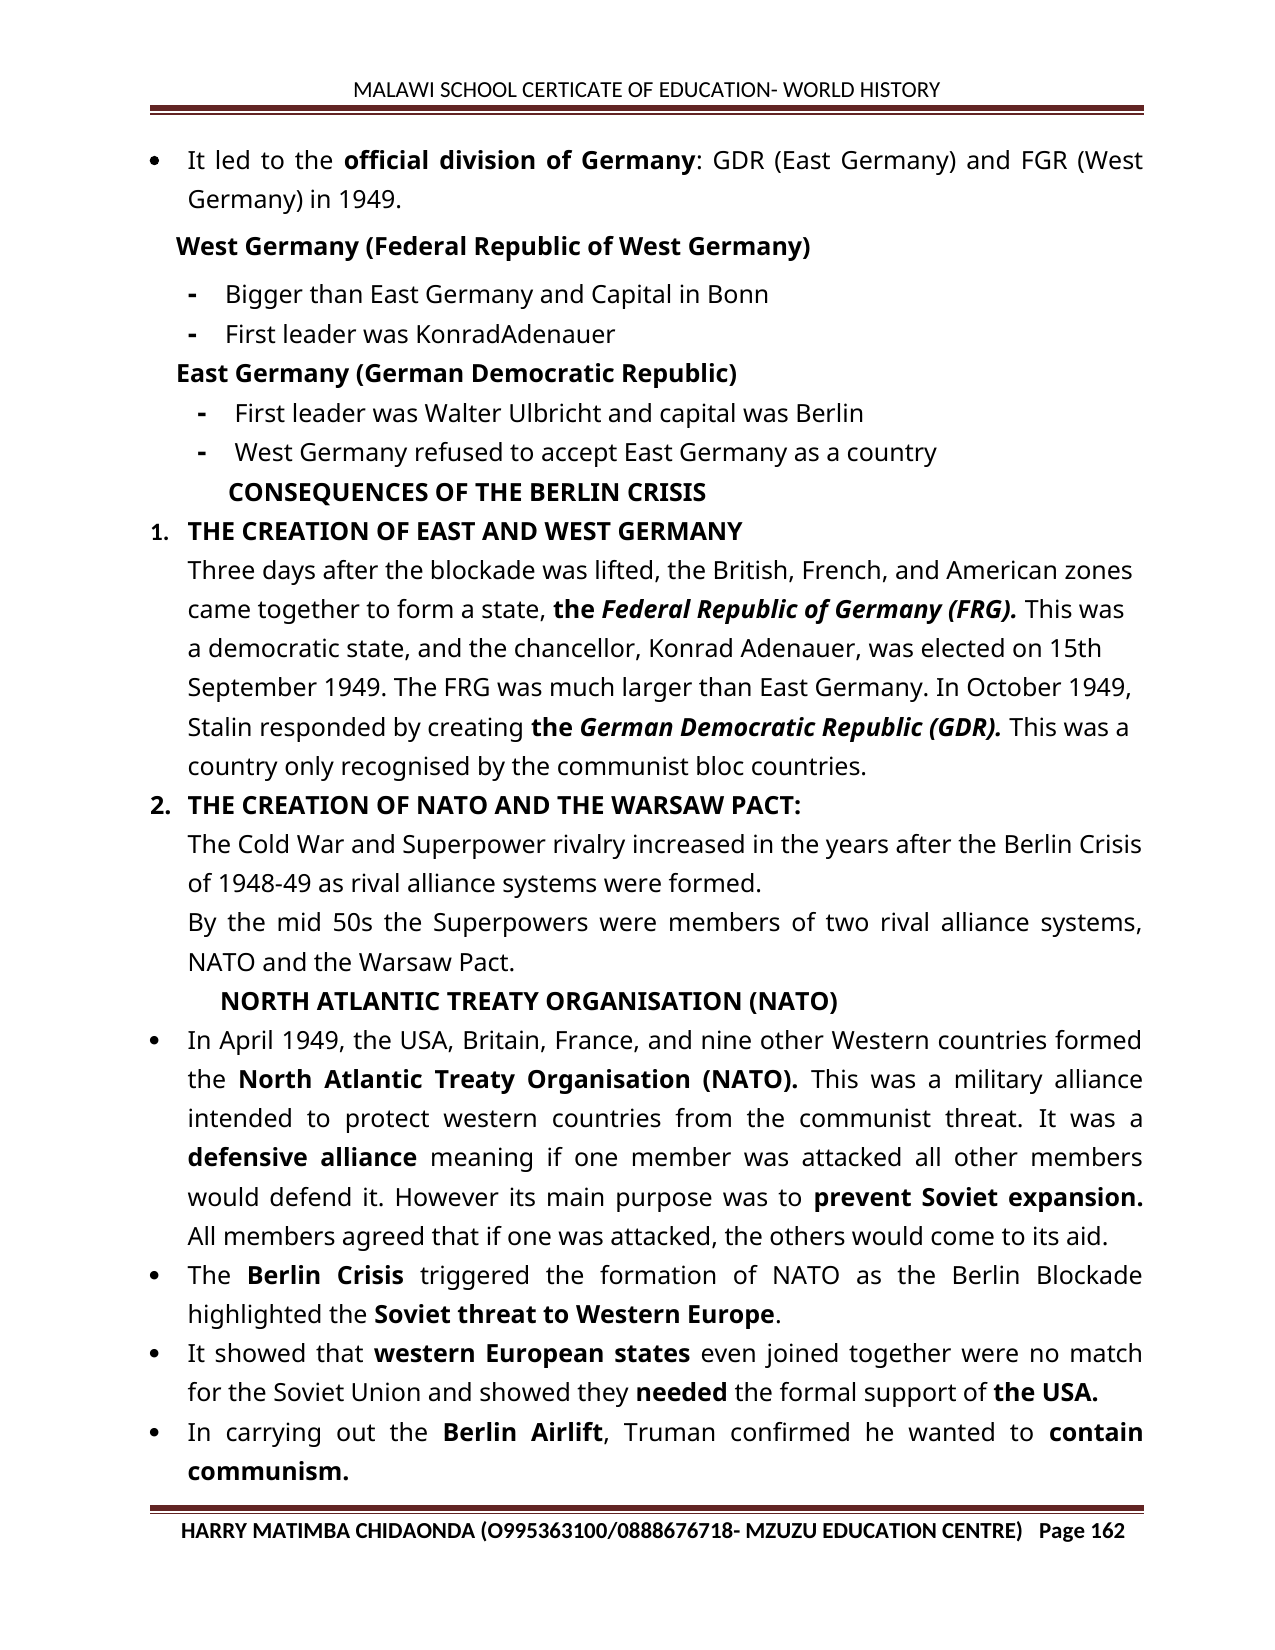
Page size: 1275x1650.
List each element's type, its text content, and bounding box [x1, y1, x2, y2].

list The Cold War and Superpower rivalry increased in the years after the Berlin Crisis of 1948-49 as rival alliance systems were formed. [187, 827, 1144, 900]
list THE CREATION OF EAST AND WEST GERMANY [150, 513, 1144, 547]
list In carrying out the Berlin Airlift, Truman confirmed he wanted to contain communism. [150, 1414, 1144, 1487]
list NORTH ATLANTIC TREATY ORGANISATION (NATO) [187, 983, 1144, 1017]
list In April 1949, the USA, Britain, France, and nine other Western countries formed the North Atlantic Treaty Organisation (NATO). This was a military alliance intended to protect western countries from the communist threat. It was a defensive alliance meaning if one member was attacked all other members would defend it. However its main purpose was to prevent Soviet expansion. All members agreed that if one was attacked, the others would come to its aid. [150, 1022, 1144, 1252]
list First leader was KonradAdenauer [187, 316, 1144, 350]
list It led to the official division of Germany: GDR (East Germany) and FGR (West Germany) in 1949. [150, 142, 1144, 216]
text Three days after the blockade was lifted, the British, French, and American zones came together to form a state, the Federal Republic of Germany (FRG). This was a democratic state, and the chancellor, Konrad Adenauer, was elected on 15th September 1949. The FRG was much larger than East Germany. In October 1949, Stalin responded by creating the German Democratic Republic (GDR). This was a country only recognised by the communist bloc countries. [187, 552, 1144, 782]
list By the mid 50s the Superpowers were members of two rival alliance systems, NATO and the Warsaw Pact. [187, 905, 1144, 978]
list The Berlin Crisis triggered the formation of NATO as the Berlin Blockade highlighted the Soviet threat to Western Europe. [150, 1257, 1144, 1331]
list It showed that western European states even joined together were no match for the Soviet Union and showed they needed the formal support of the USA. [150, 1336, 1144, 1409]
list THE CREATION OF NATO AND THE WARSAW PACT: [150, 787, 1144, 822]
list First leader was Walter Ulbricht and capital was Berlin [197, 394, 1144, 429]
text West Germany (Federal Republic of West Germany) [150, 229, 1144, 263]
text East Germany (German Democratic Republic) [150, 355, 1144, 389]
text CONSEQUENCES OF THE BERLIN CRISIS [150, 474, 1144, 508]
list West Germany refused to accept East Germany as a country [197, 434, 1144, 469]
list Bigger than East Germany and Capital in Bonn [187, 276, 1144, 311]
